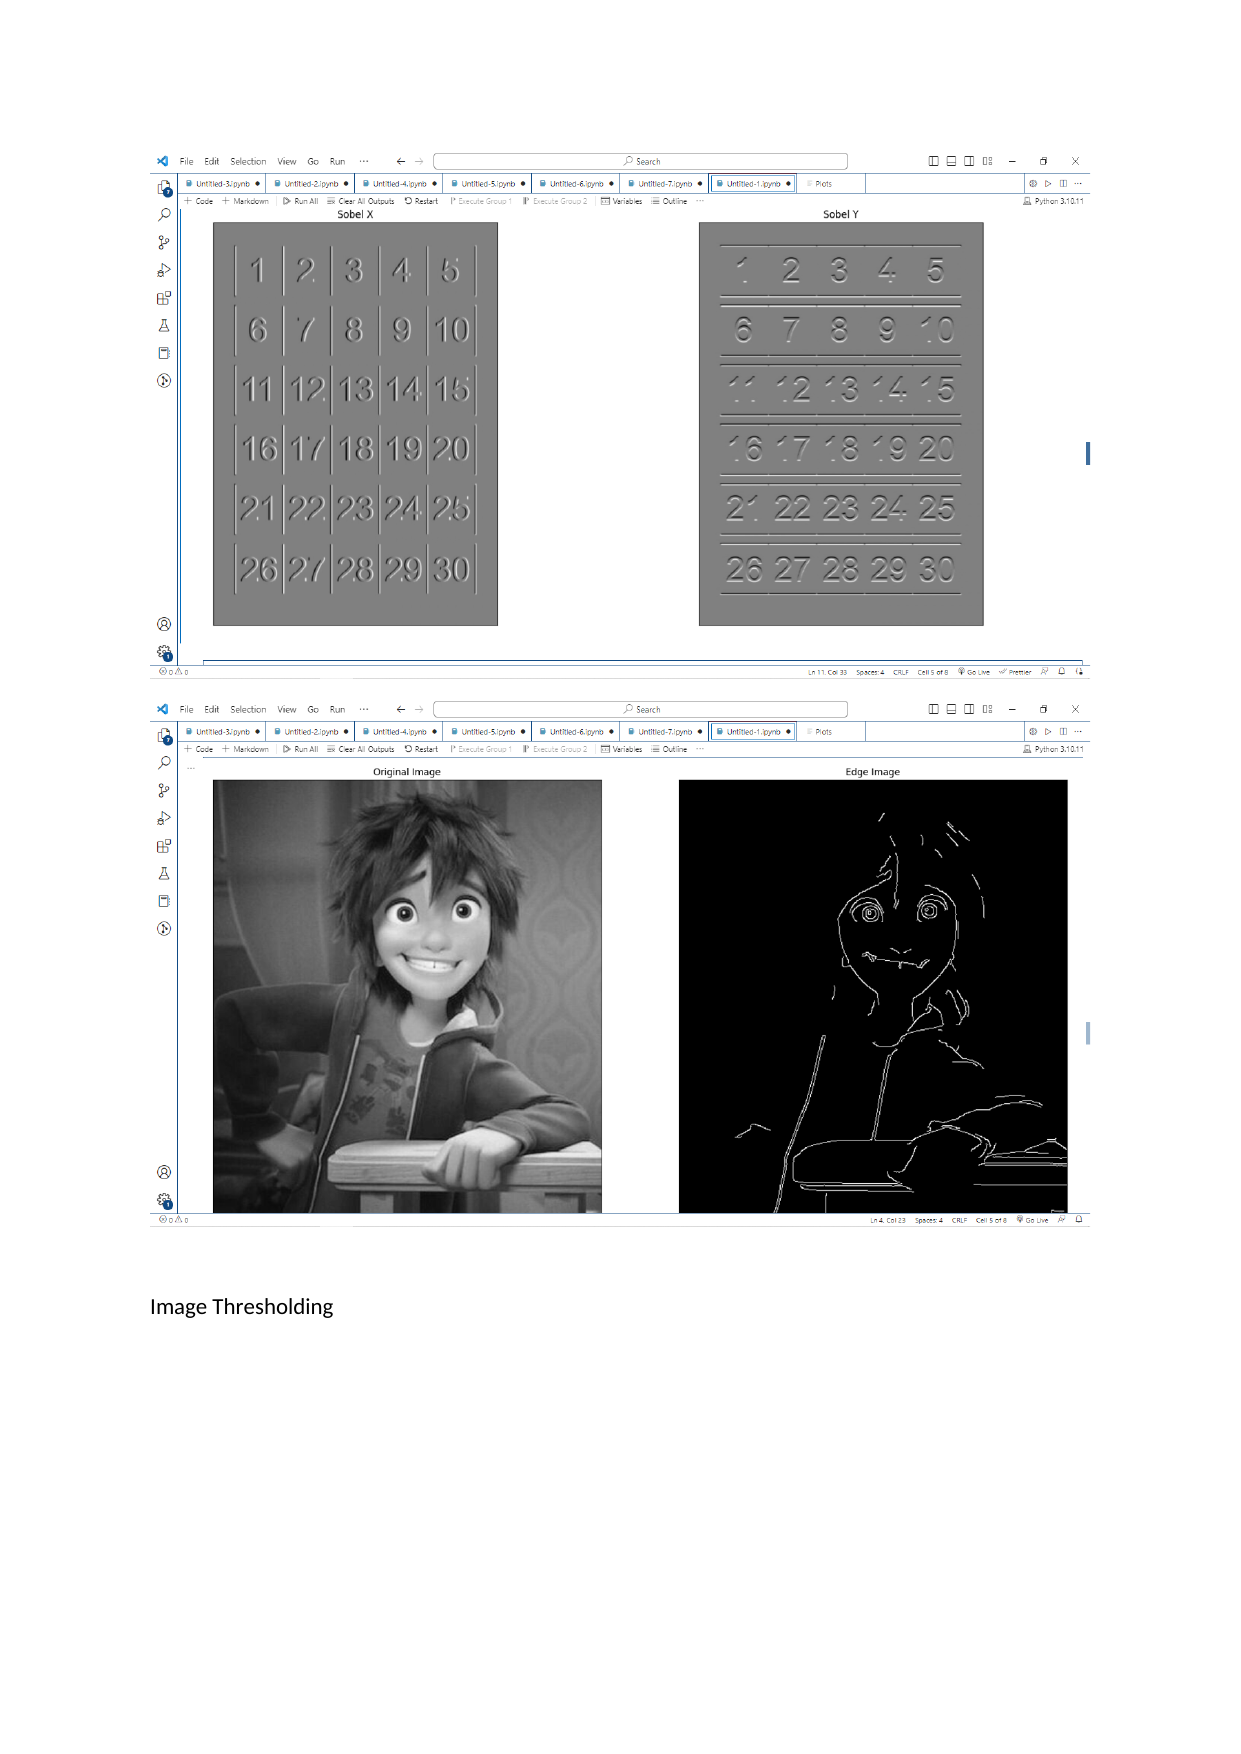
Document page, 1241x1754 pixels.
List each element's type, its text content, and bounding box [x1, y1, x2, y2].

picture [150, 150, 1091, 679]
text Image Thresholding [150, 1292, 1090, 1320]
picture [150, 697, 1091, 1227]
